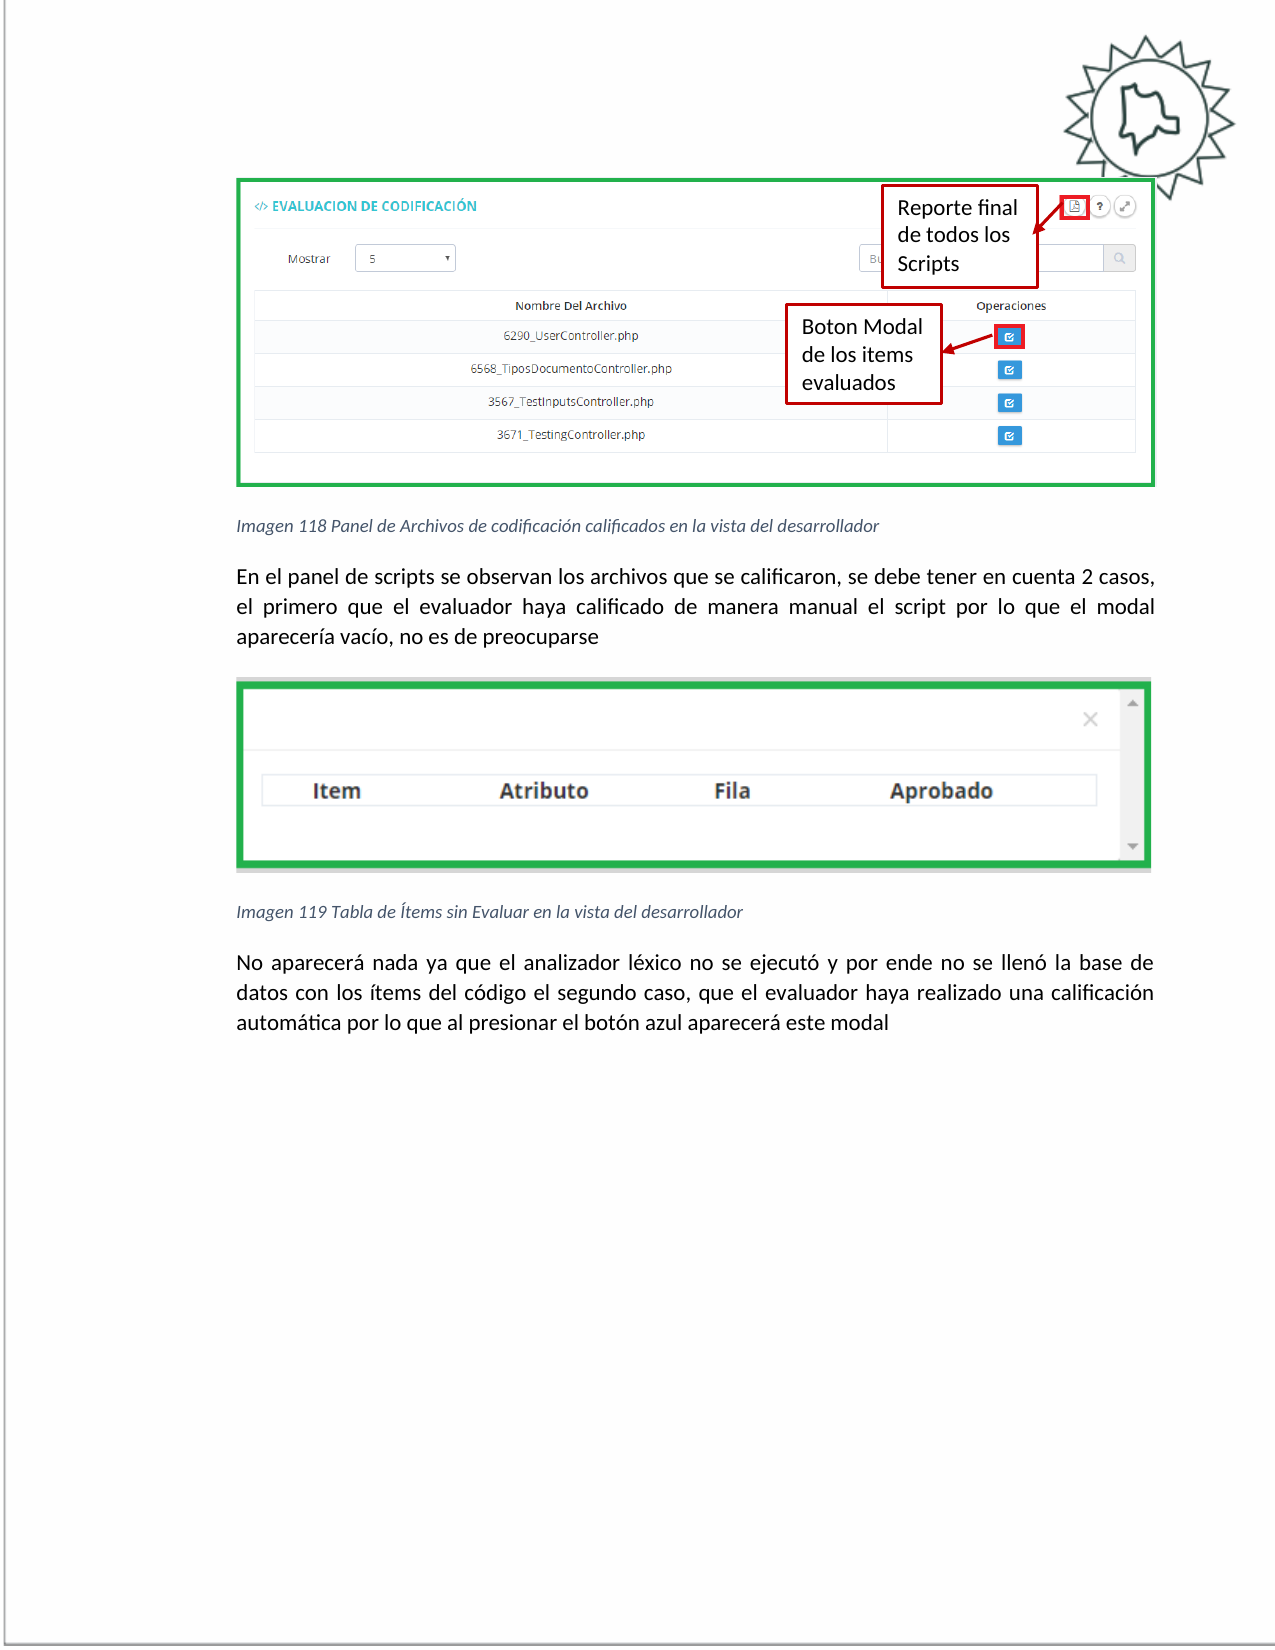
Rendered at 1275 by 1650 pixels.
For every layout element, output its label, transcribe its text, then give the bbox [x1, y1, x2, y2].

text En el panel de scripts se observan los archivos que se calificaron, se debe tener en cuenta 2 casos, el primero que el evaluador haya calificado de manera manual el script por lo que el modal aparecería vacío, no es de preocuparse [236, 562, 1157, 650]
picture [3, 0, 1275, 1646]
text No aparecerá nada ya que el analizador léxico no se ejecutó y por ende no se llenó la base de datos con los ítems del código el segundo caso, que el evaluador haya realizado una calificación automática por lo que al presionar el botón azul aparecerá este modal [236, 948, 1157, 1036]
